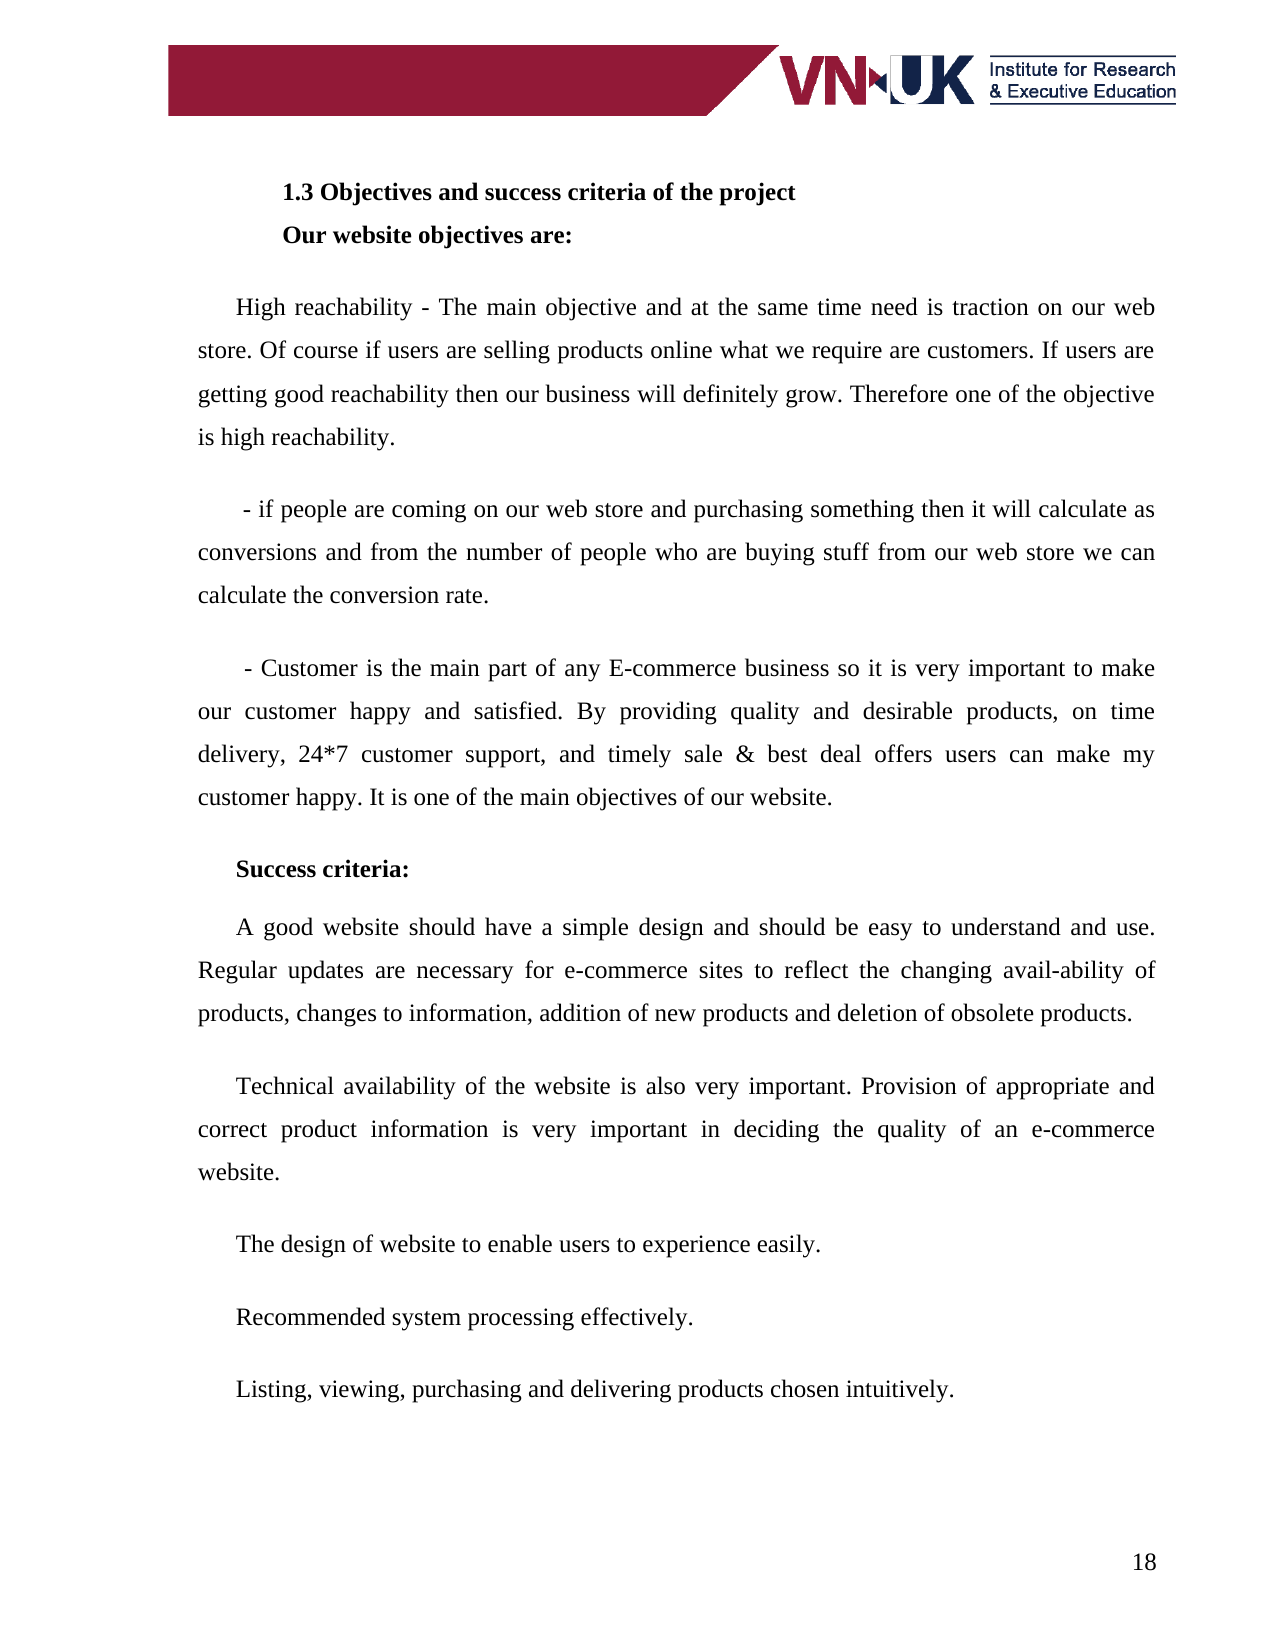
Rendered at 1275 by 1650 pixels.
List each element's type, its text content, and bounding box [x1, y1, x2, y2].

text Success criteria: [198, 854, 1156, 883]
text Listing, viewing, purchasing and delivering products chosen intuitively. [198, 1374, 1156, 1403]
picture [168, 45, 1176, 116]
text Customer satisfaction - Customer is the main part of any E-commerce business so it is very important to make our customer happy and satisfied. By providing quality and desirable products, on time delivery, 24*7 customer support, and timely sale & best deal offers users can make my customer happy. It is one of the main objectives of our website. [198, 653, 1156, 811]
text High Conversions - if people are coming on our web store and purchasing something then it will calculate as conversions and from the number of people who are buying stuff from our web store we can calculate the conversion rate. [198, 494, 1156, 609]
list Our website objectives are: [198, 220, 1156, 249]
text High reachability - The main objective and at the same time need is traction on our web store. Of course if users are selling products online what we require are customers. If users are getting good reachability then our business will definitely grow. Therefore one of the objective is high reachability. [198, 292, 1156, 451]
text Technical availability of the website is also very important. Provision of appropriate and correct product information is very important in deciding the quality of an e-commerce website. [198, 1071, 1156, 1186]
text The design of website to enable users to experience easily. [198, 1229, 1156, 1258]
text Recommended system processing effectively. [198, 1302, 1156, 1330]
subtitle Objectives and success criteria of the project [282, 177, 1156, 206]
text A good website should have a simple design and should be easy to understand and use. Regular updates are necessary for e-commerce sites to reflect the changing avail-ability of products, changes to information, addition of new products and deletion of obsolete products. [198, 912, 1156, 1027]
